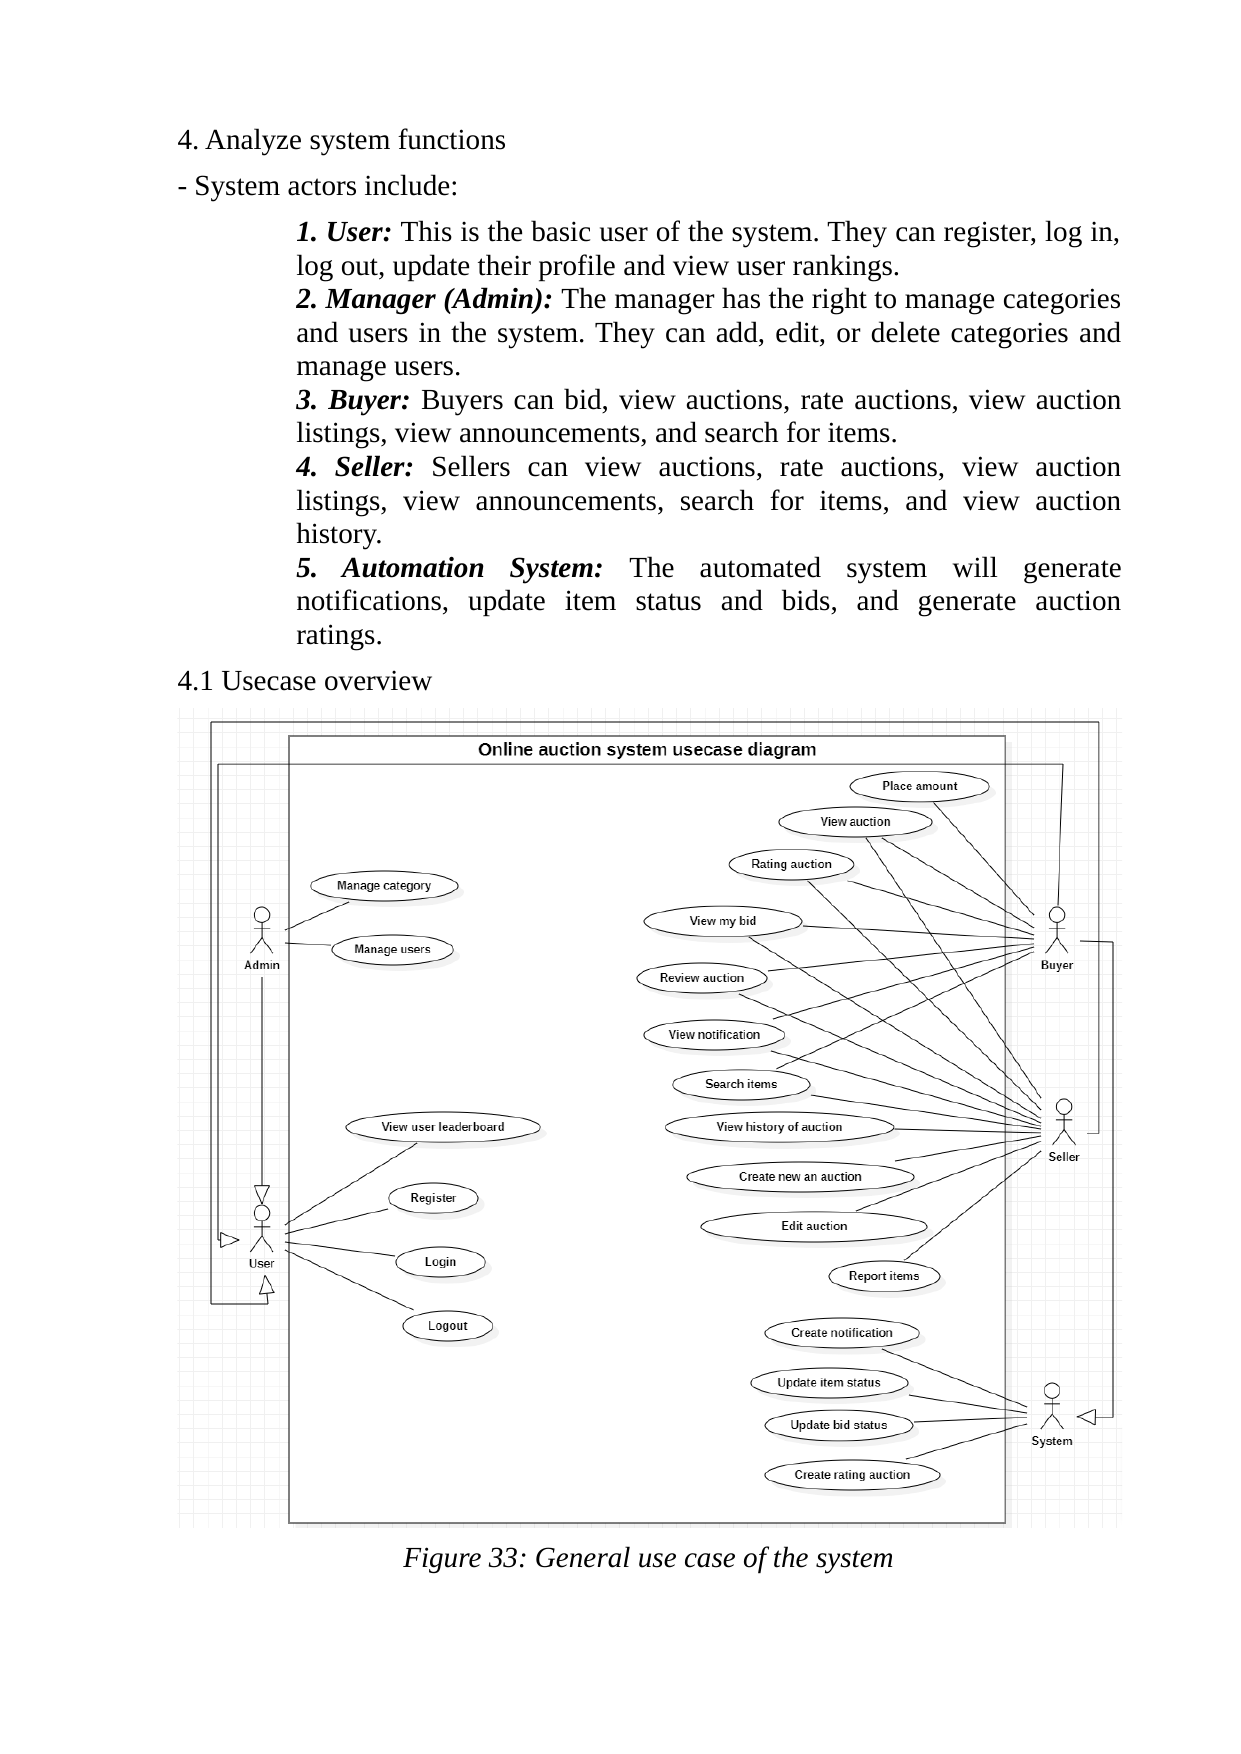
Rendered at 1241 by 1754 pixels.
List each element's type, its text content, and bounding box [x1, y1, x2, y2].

list 2. Manager (Admin): The manager has the right to manage categories and users in the system. They can add, edit, or delete categories and manage users. [296, 281, 1122, 382]
text - System actors include: [177, 168, 1122, 202]
list 1. User: This is the basic user of the system. They can register, log in, log out, update their profile and view user rankings. [296, 214, 1122, 281]
subtitle 4. Analyze system functions [177, 122, 1122, 156]
subtitle 4.1 Usecase overview [177, 663, 1122, 696]
text Figure 33: General use case of the system [177, 1540, 1122, 1574]
list 5. Automation System: The automated system will generate notifications, update item status and bids, and generate auction ratings. [296, 550, 1122, 650]
list 3. Buyer: Buyers can bid, view auctions, rate auctions, view auction listings, view announcements, and search for items. [296, 382, 1122, 449]
picture [177, 708, 1123, 1528]
list 4. Seller: Sellers can view auctions, rate auctions, view auction listings, view announcements, search for items, and view auction history. [296, 449, 1122, 550]
